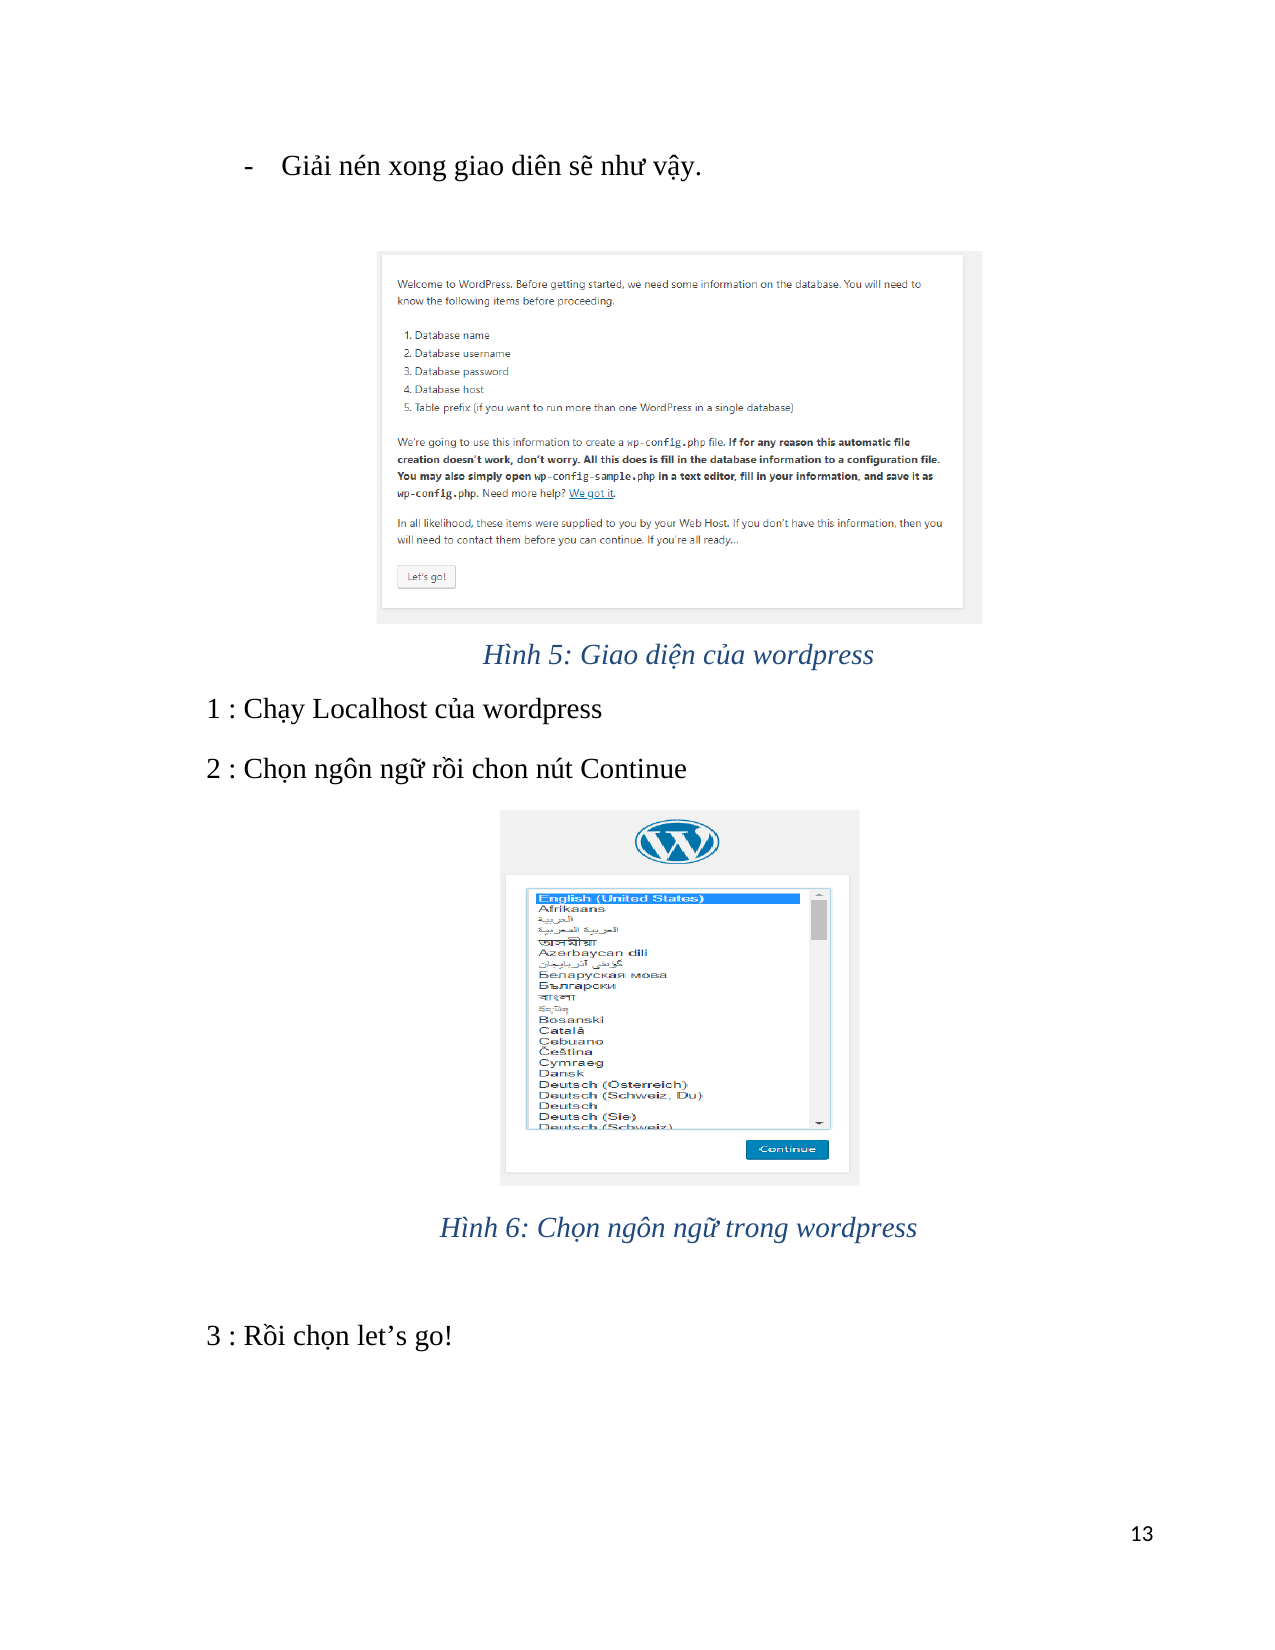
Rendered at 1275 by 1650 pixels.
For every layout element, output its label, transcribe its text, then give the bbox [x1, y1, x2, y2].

text Hình 5: Giao diện của wordpress [206, 637, 1153, 671]
list Giải nén xong giao diên sẽ như vậy. [244, 148, 1153, 181]
picture [500, 810, 860, 1186]
picture [376, 251, 983, 624]
text 2 : Chọn ngôn ngữ rồi chon nút Continue [206, 751, 1153, 784]
text 3 : Rồi chọn let’s go! [206, 1318, 1153, 1351]
text 1 : Chạy Localhost của wordpress [206, 692, 1153, 725]
text Hình 6: Chọn ngôn ngữ trong wordpress [206, 1210, 1153, 1244]
